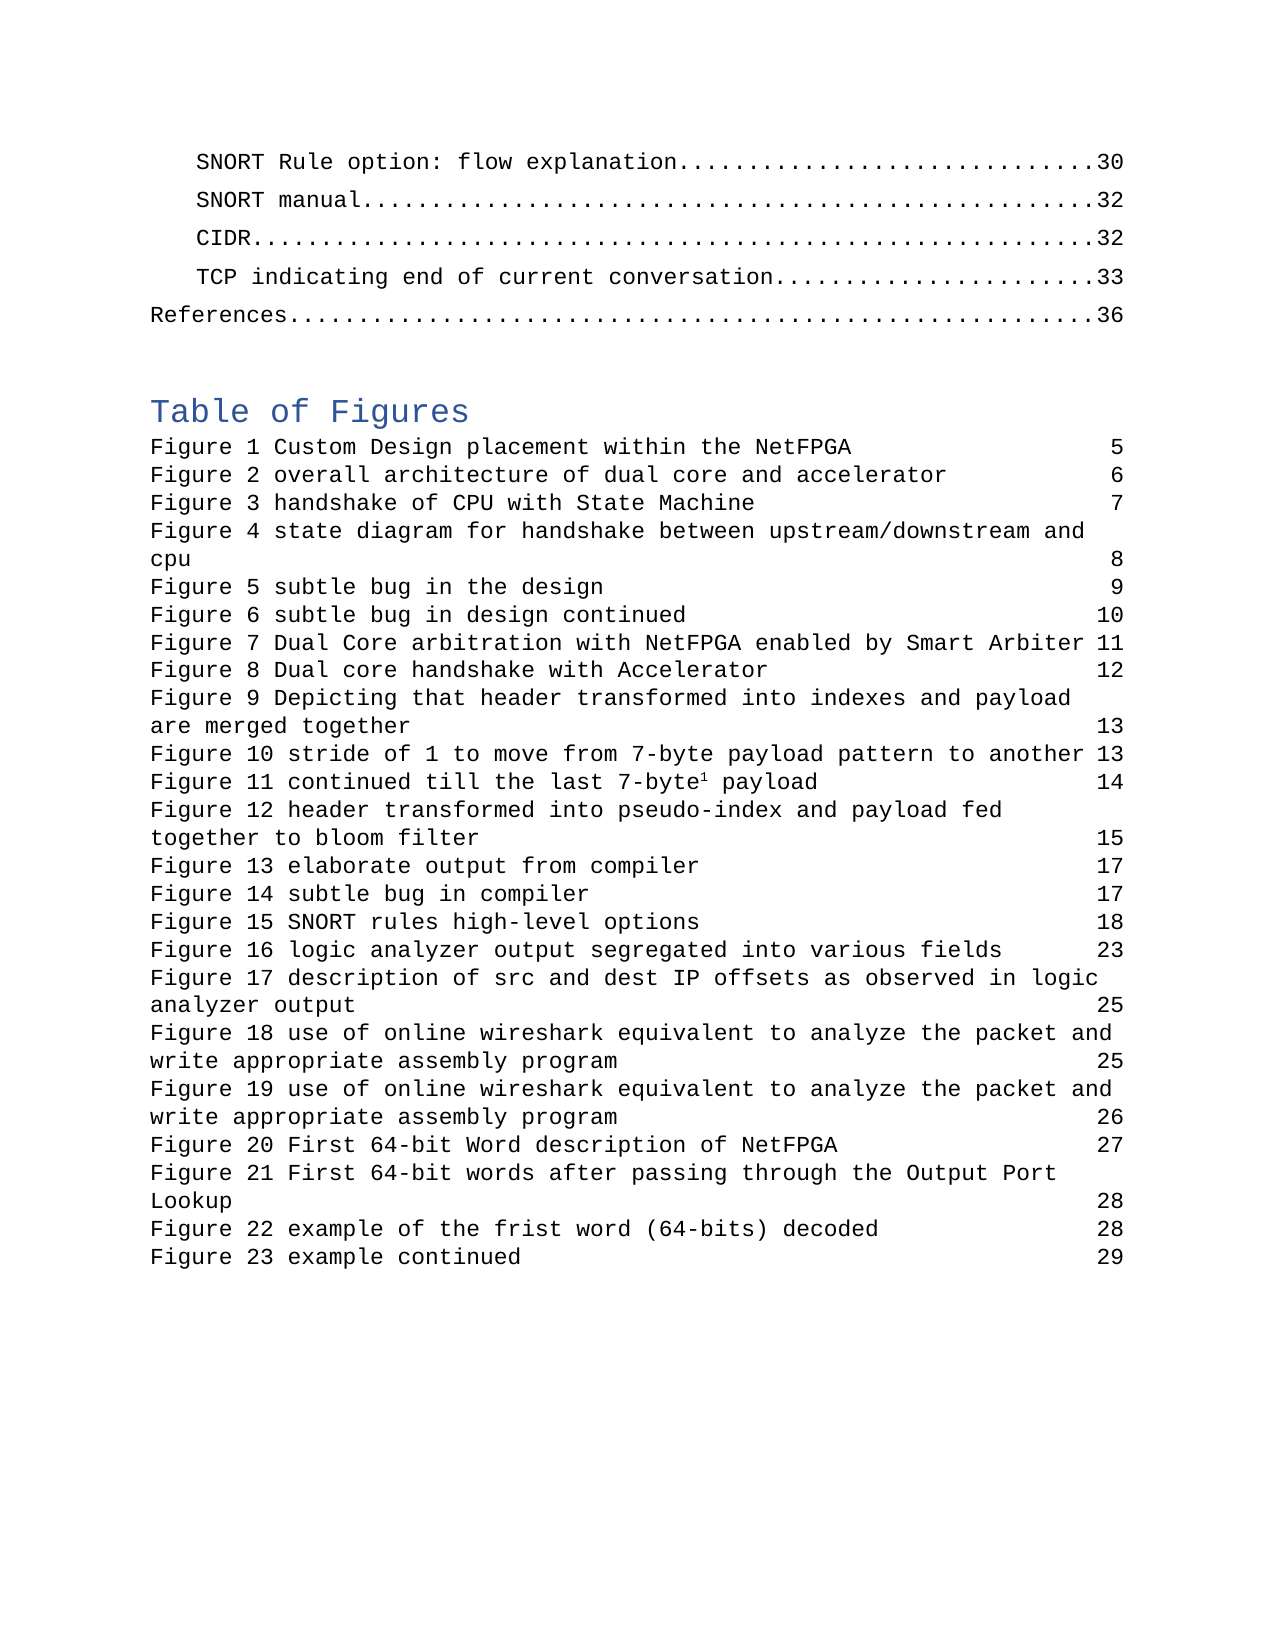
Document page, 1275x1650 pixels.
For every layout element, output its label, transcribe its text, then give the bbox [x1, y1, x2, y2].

text Figure 22 example of the frist word (64-bits) decoded 28 [150, 1217, 1125, 1243]
text Figure 16 logic analyzer output segregated into various fields 23 [150, 938, 1125, 964]
text Figure 2 overall architecture of dual core and accelerator 6 [150, 463, 1125, 489]
text Figure 17 description of src and dest IP offsets as observed in logic analyzer output 25 [150, 966, 1125, 1020]
text Figure 11 continued till the last 7-byte1 payload 14 [150, 770, 1125, 796]
text Figure 12 header transformed into pseudo-index and payload fed together to bloom filter 15 [150, 798, 1125, 852]
text Figure 23 example continued 29 [150, 1245, 1125, 1271]
text Figure 15 SNORT rules high-level options 18 [150, 910, 1125, 936]
text Figure 6 subtle bug in design continued 10 [150, 603, 1125, 629]
text Figure 4 state diagram for handshake between upstream/downstream and cpu 8 [150, 519, 1125, 573]
text Figure 13 elaborate output from compiler 17 [150, 854, 1125, 880]
text Figure 5 subtle bug in the design 9 [150, 575, 1125, 601]
text Figure 7 Dual Core arbitration with NetFPGA enabled by Smart Arbiter 11 [150, 631, 1125, 657]
subtitle Table of Figures [150, 394, 1125, 432]
text Figure 10 stride of 1 to move from 7-byte payload pattern to another 13 [150, 742, 1125, 768]
text Figure 19 use of online wireshark equivalent to analyze the packet and write appropriate assembly program 26 [150, 1077, 1125, 1131]
text Figure 20 First 64-bit Word description of NetFPGA 27 [150, 1133, 1125, 1159]
text Figure 21 First 64-bit words after passing through the Output Port Lookup 28 [150, 1161, 1125, 1215]
text Figure 8 Dual core handshake with Accelerator 12 [150, 659, 1125, 685]
text Figure 1 Custom Design placement within the NetFPGA 5 [150, 435, 1125, 461]
text Figure 3 handshake of CPU with State Machine 7 [150, 491, 1125, 517]
text Figure 14 subtle bug in compiler 17 [150, 882, 1125, 908]
text Figure 9 Depicting that header transformed into indexes and payload are merged together 13 [150, 687, 1125, 741]
text Figure 18 use of online wireshark equivalent to analyze the packet and write appropriate assembly program 25 [150, 1022, 1125, 1076]
